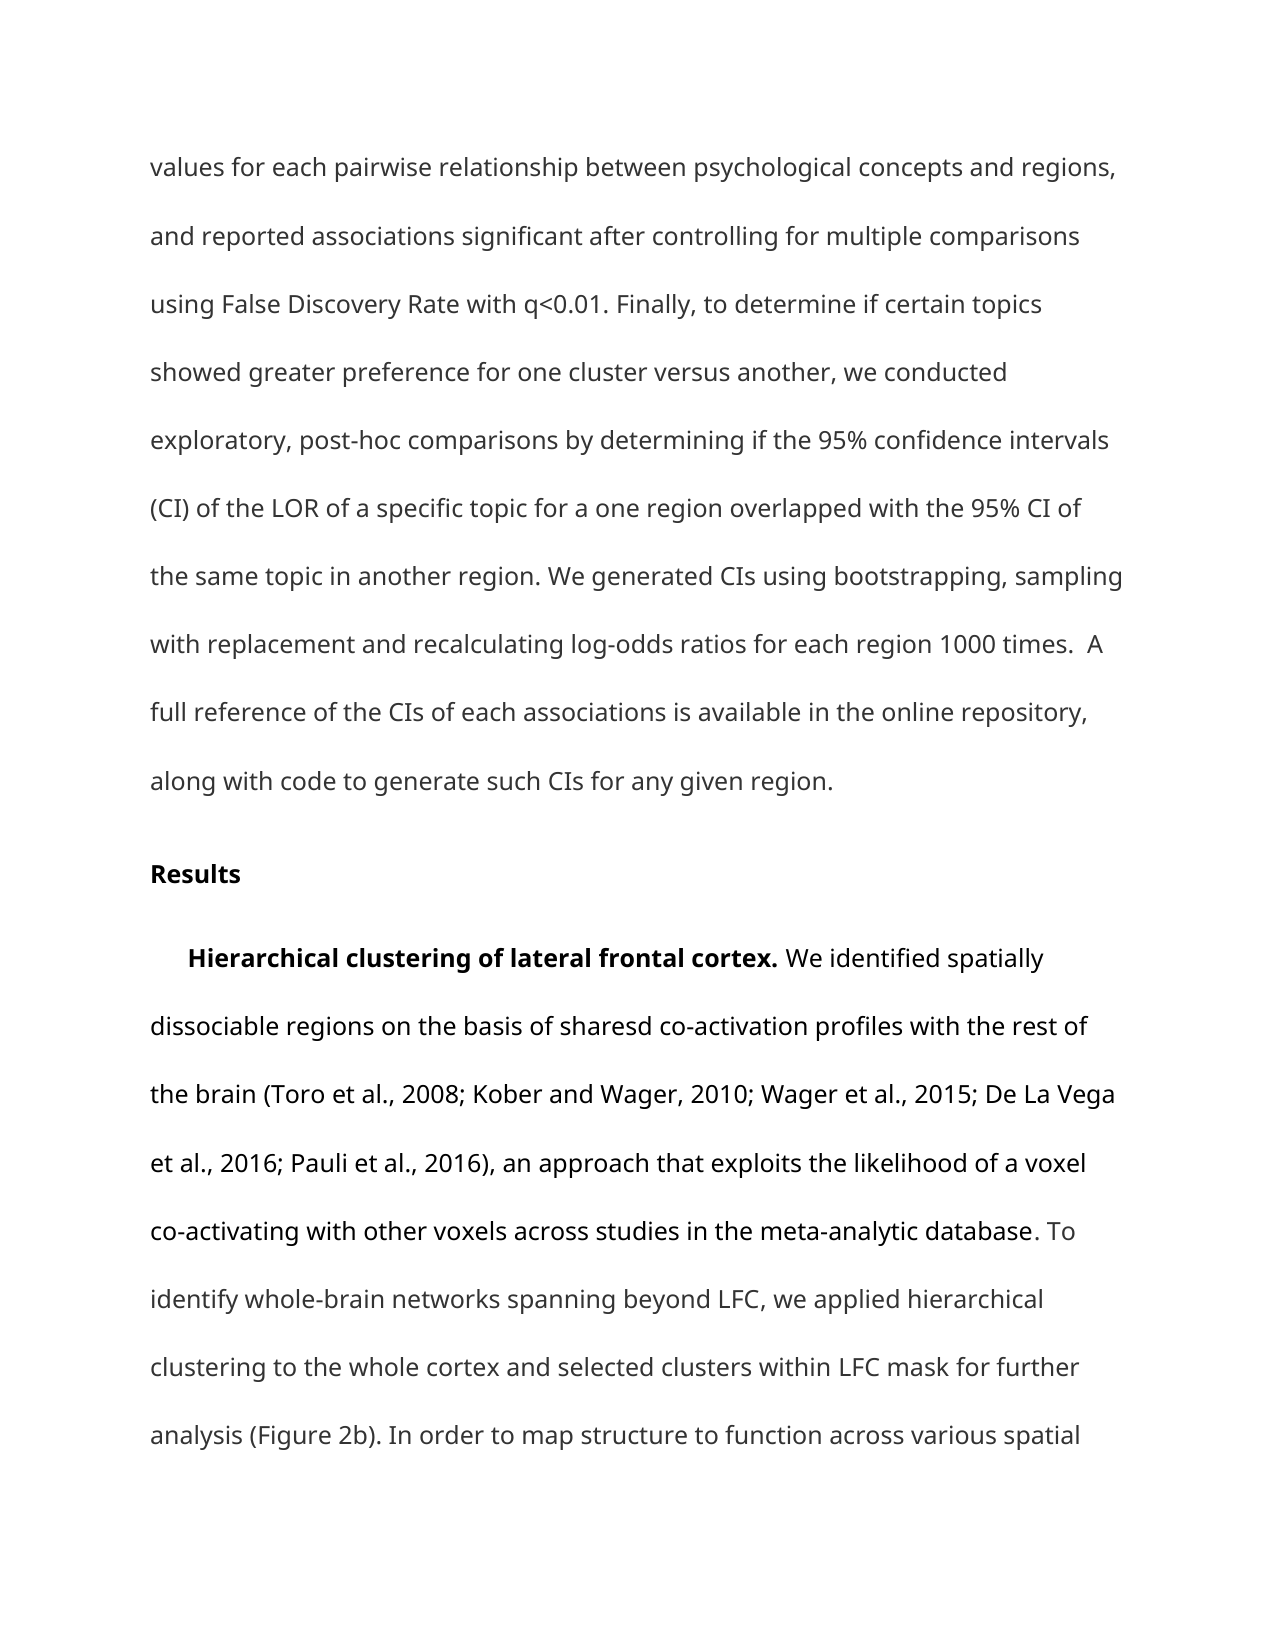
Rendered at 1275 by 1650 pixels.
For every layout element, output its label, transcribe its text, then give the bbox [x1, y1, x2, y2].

text Results [150, 856, 1125, 890]
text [150, 150, 1125, 797]
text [150, 941, 1125, 1452]
